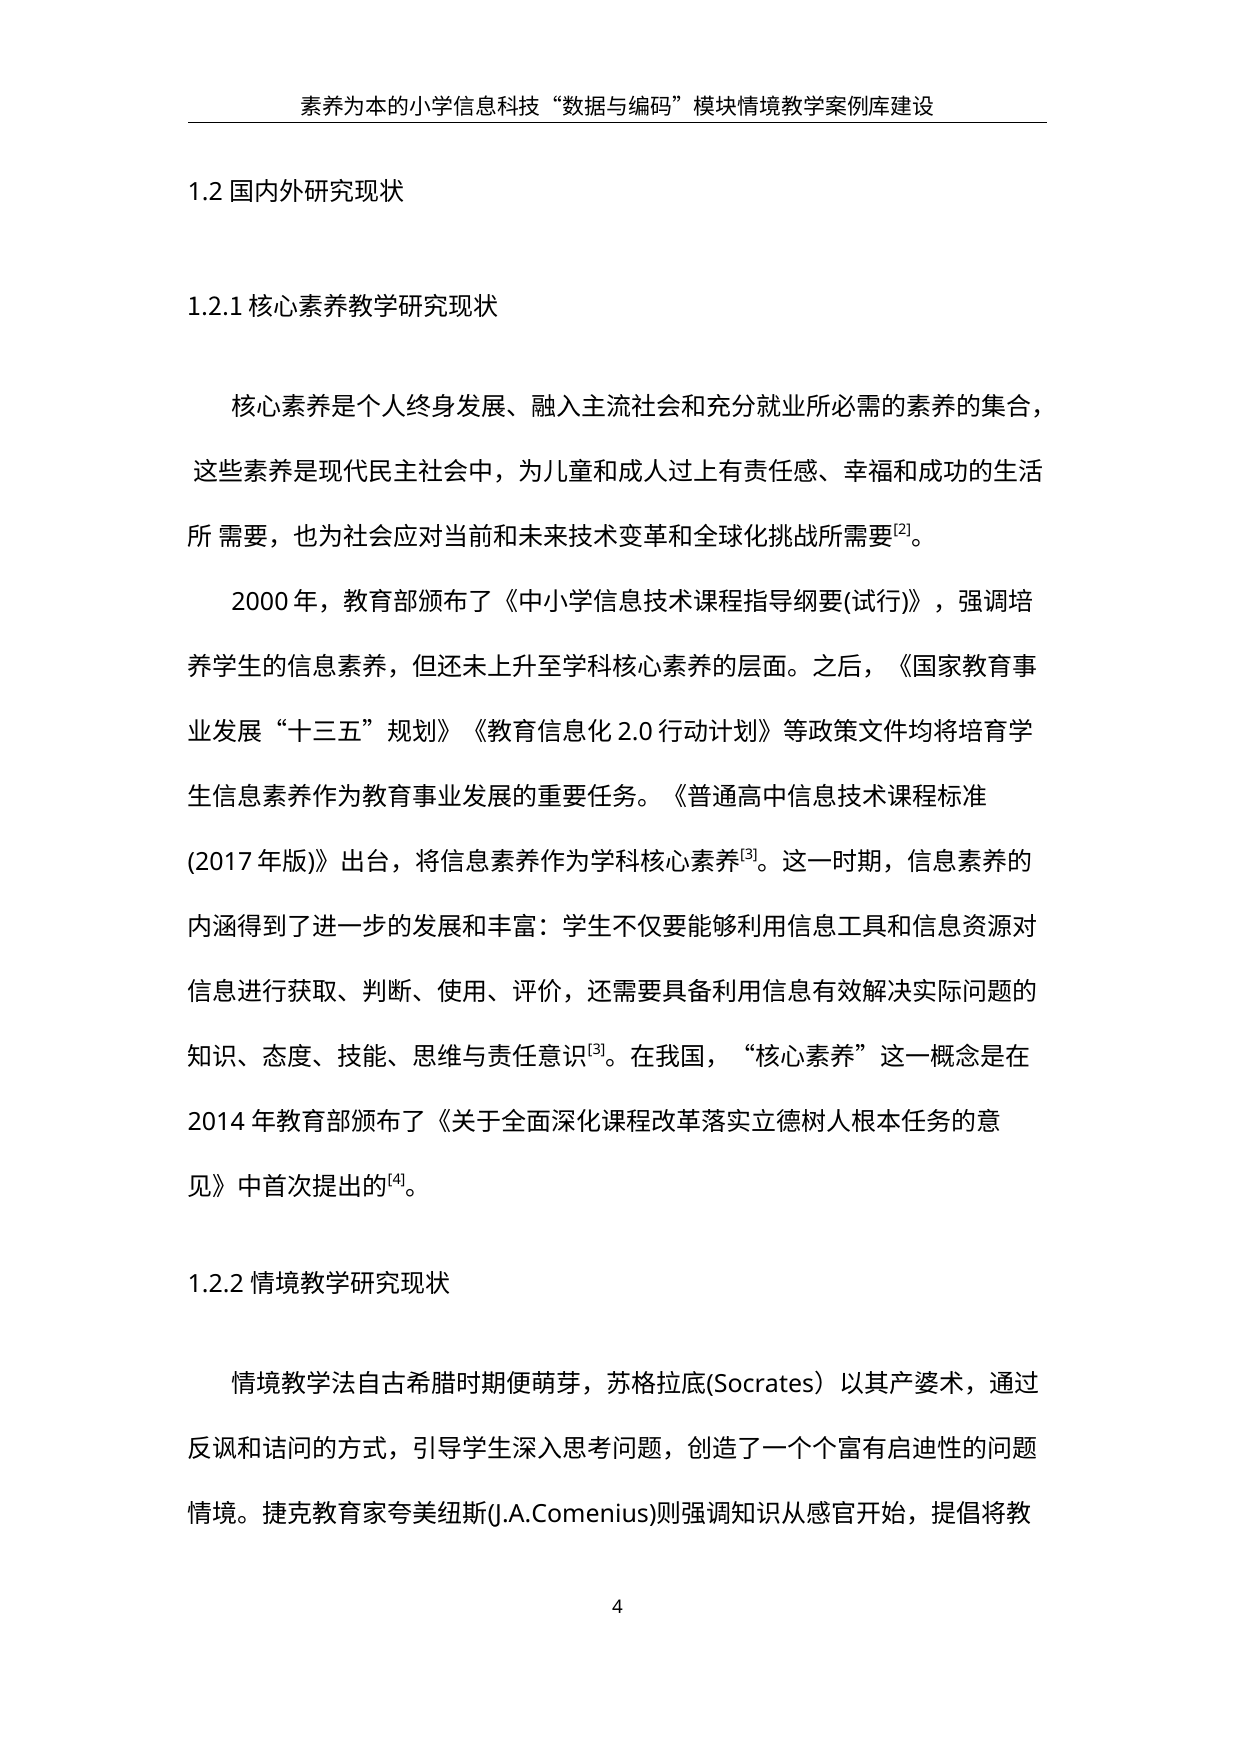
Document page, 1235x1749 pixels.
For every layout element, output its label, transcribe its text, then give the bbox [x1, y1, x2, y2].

subtitle 核心素养教学研究现状 [187, 272, 1047, 337]
text 2000年，教育部颁布了《中小学信息技术课程指导纲要(试行)》，强调培养学生的信息素养，但还未上升至学科核心素养的层面。之后，《国家教育事业发展“十三五”规划》《教育信息化2.0行动计划》等政策文件均将培育学生信息素养作为教育事业发展的重要任务。《普通高中信息技术课程标准(2017年版)》出台，将信息素养作为学科核心素养[3]。这一时期，信息素养的内涵得到了进一步的发展和丰富：学生不仅要能够利用信息工具和信息资源对信息进行获取、判断、使用、评价，还需要具备利用信息有效解决实际问题的知识、态度、技能、思维与责任意识[4]。在我国，“核心素养”这一概念是在 2014 年教育部颁布了《关于全面深化课程改革落实立德树人根本任务的意见》中首次提出的[5]。 [187, 567, 1047, 1217]
subtitle 国内外研究现状 [187, 157, 1047, 222]
text 核心素养是个人终身发展、融入主流社会和充分就业所必需的素养的集合， 这些素养是现代民主社会中，为儿童和成人过上有责任感、幸福和成功的生活所 需要，也为社会应对当前和未来技术变革和全球化挑战所需要[2]。 [187, 372, 1047, 567]
subtitle 情境教学研究现状 [187, 1249, 1047, 1314]
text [187, 1349, 1047, 1544]
